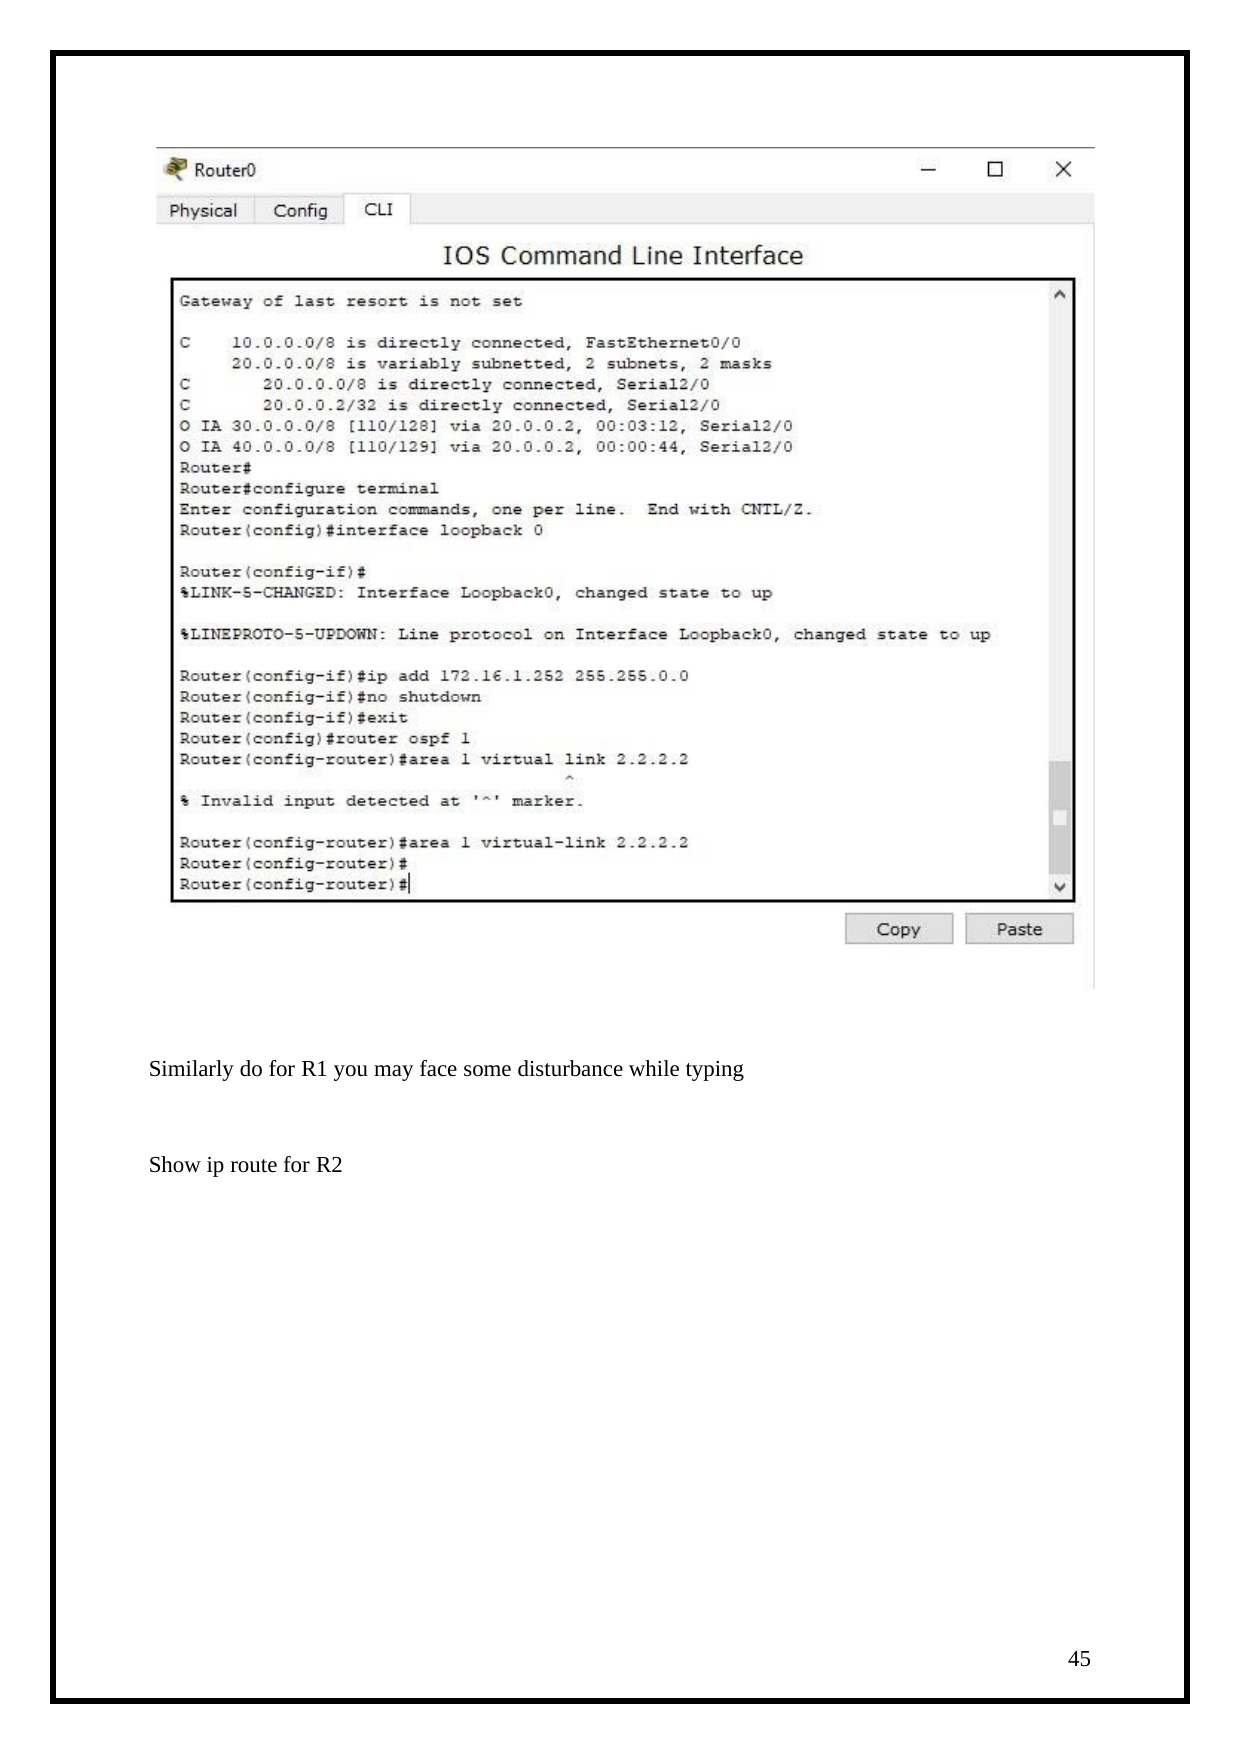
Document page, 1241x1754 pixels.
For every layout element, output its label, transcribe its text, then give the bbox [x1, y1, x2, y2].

picture [156, 147, 1095, 989]
text Similarly do for R1 you may face some disturbance while typing [148, 1055, 1178, 1082]
text Show ip route for R2 [148, 1152, 1178, 1178]
